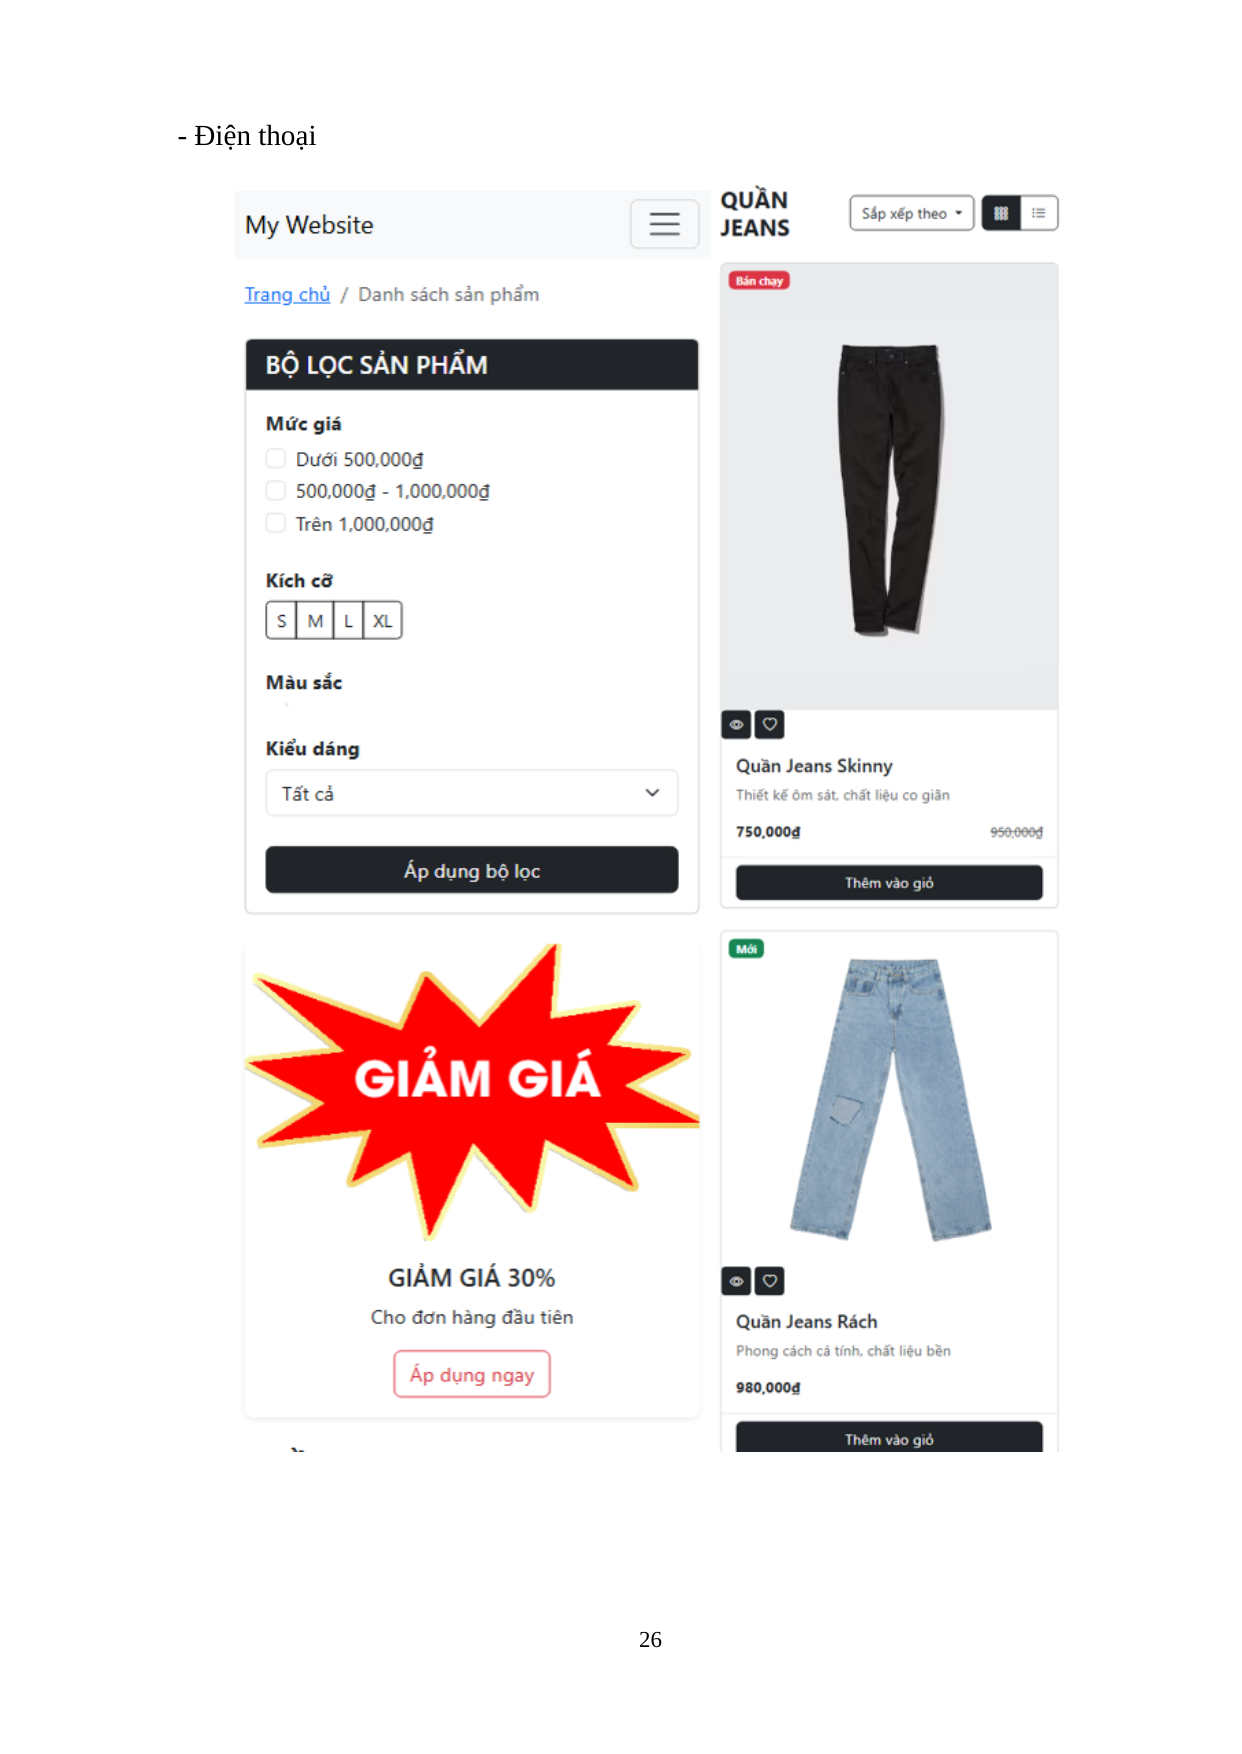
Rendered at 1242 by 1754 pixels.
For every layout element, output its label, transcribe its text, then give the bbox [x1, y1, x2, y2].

picture [234, 171, 1067, 1452]
text - Điện thoại [177, 118, 1123, 152]
